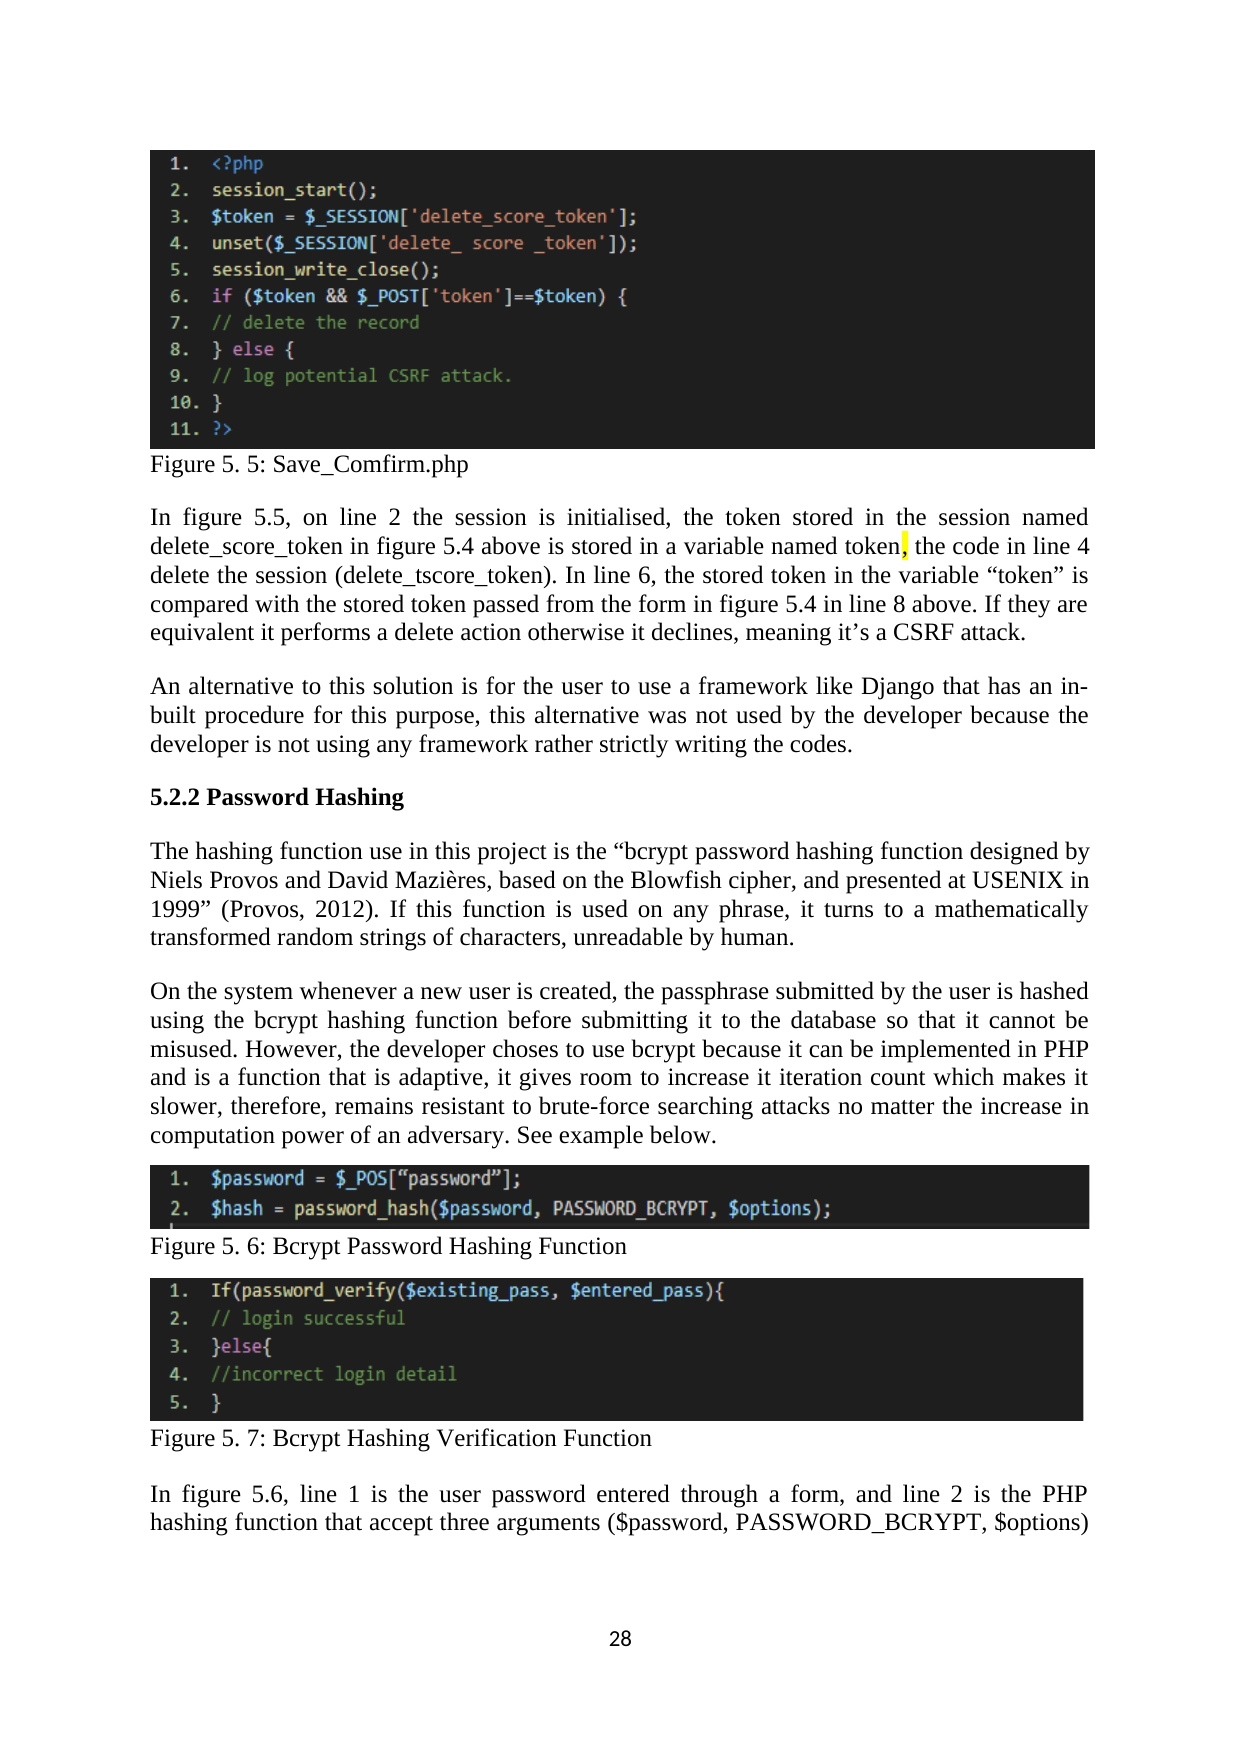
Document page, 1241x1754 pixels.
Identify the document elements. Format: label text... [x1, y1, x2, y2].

text On the system whenever a new user is created, the passphrase submitted by the user is hashed using the bcrypt hashing function before submitting it to the database so that it cannot be misused. However, the developer choses to use bcrypt because it can be implemented in PHP and is a function that is adaptive, it gives room to increase it iteration count which makes it slower, therefore, remains resistant to brute-force searching attacks no matter the increase in computation power of an adversary. See example below. [150, 976, 1090, 1149]
text The hashing function use in this project is the “bcrypt password hashing function designed by Niels Provos and David Mazières, based on the Blowfish cipher, and presented at USENIX in 1999” (Provos, 2012). If this function is used on any phrase, it turns to a mathematically transformed random strings of characters, unreadable by human. [150, 836, 1090, 951]
text In figure 5.5, on line 2 the session is initialised, the token stored in the session named delete_score_token in figure 5.4 above is stored in a variable named token, the code in line 4 delete the session (delete_tscore_token). In line 6, the stored token in the variable “token” is compared with the stored token passed from the form in figure 5.4 in line 8 above. If they are equivalent it performs a delete action otherwise it declines, meaning it’s a CSRF attack. [150, 502, 1090, 646]
text An alternative to this solution is for the user to use a framework like Django that has an in-built procedure for this purpose, this alternative was not used by the developer because the developer is not using any framework rather strictly writing the codes. [150, 671, 1090, 757]
picture [150, 1278, 1084, 1421]
text Figure 5. 5: Save_Comfirm.php [150, 449, 1090, 477]
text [150, 1479, 1090, 1536]
picture [150, 150, 1095, 449]
picture [150, 1165, 1090, 1229]
subtitle 5.2.2 Password Hashing [150, 782, 1090, 811]
text Figure 5. 6: Bcrypt Password Hashing Function [150, 1229, 1090, 1260]
